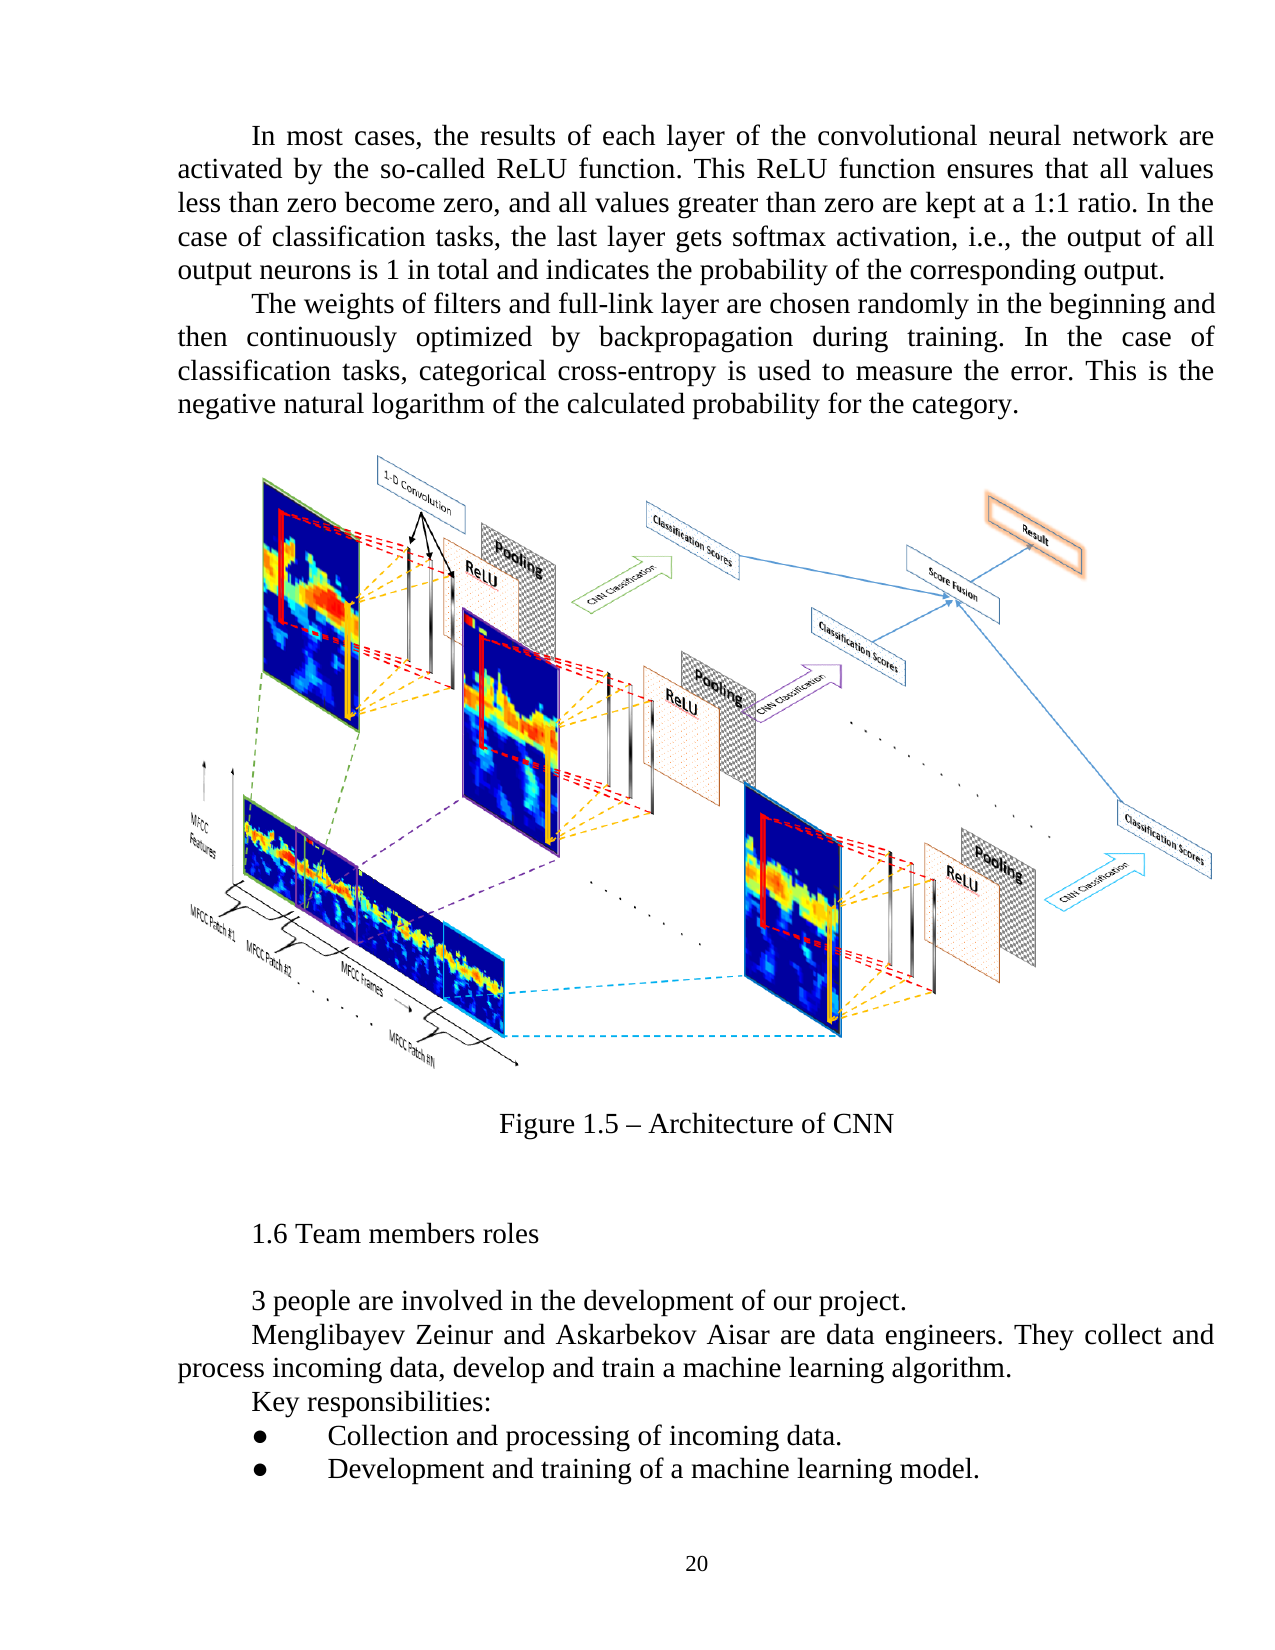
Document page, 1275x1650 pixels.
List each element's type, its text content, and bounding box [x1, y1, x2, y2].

text In most cases, the results of each layer of the convolutional neural network are activated by the so-called ReLU function. This ReLU function ensures that all values less than zero become zero, and all values greater than zero are kept at a 1:1 ratio. In the case of classification tasks, the last layer gets softmax activation, i.e., the output of all output neurons is 1 in total and indicates the probability of the corresponding output. [177, 118, 1216, 286]
text ● Development and training of a machine learning model. [177, 1451, 1216, 1485]
text 3 people are involved in the development of our project. [177, 1283, 1216, 1317]
text 1.6 Team members roles [177, 1216, 1216, 1250]
text ● Collection and processing of incoming data. [177, 1418, 1216, 1451]
text Key responsibilities: [177, 1384, 1216, 1418]
text Figure 1.5 – Architecture of CNN [177, 1106, 1216, 1139]
text The weights of filters and full-link layer are chosen randomly in the beginning and then continuously optimized by backpropagation during training. In the case of classification tasks, categorical cross-entropy is used to measure the error. This is the negative natural logarithm of the calculated probability for the category. [177, 286, 1216, 420]
text Menglibayev Zeinur and Askarbekov Aisar are data engineers. They collect and process incoming data, develop and train a machine learning algorithm. [177, 1317, 1216, 1384]
picture [177, 453, 1216, 1073]
